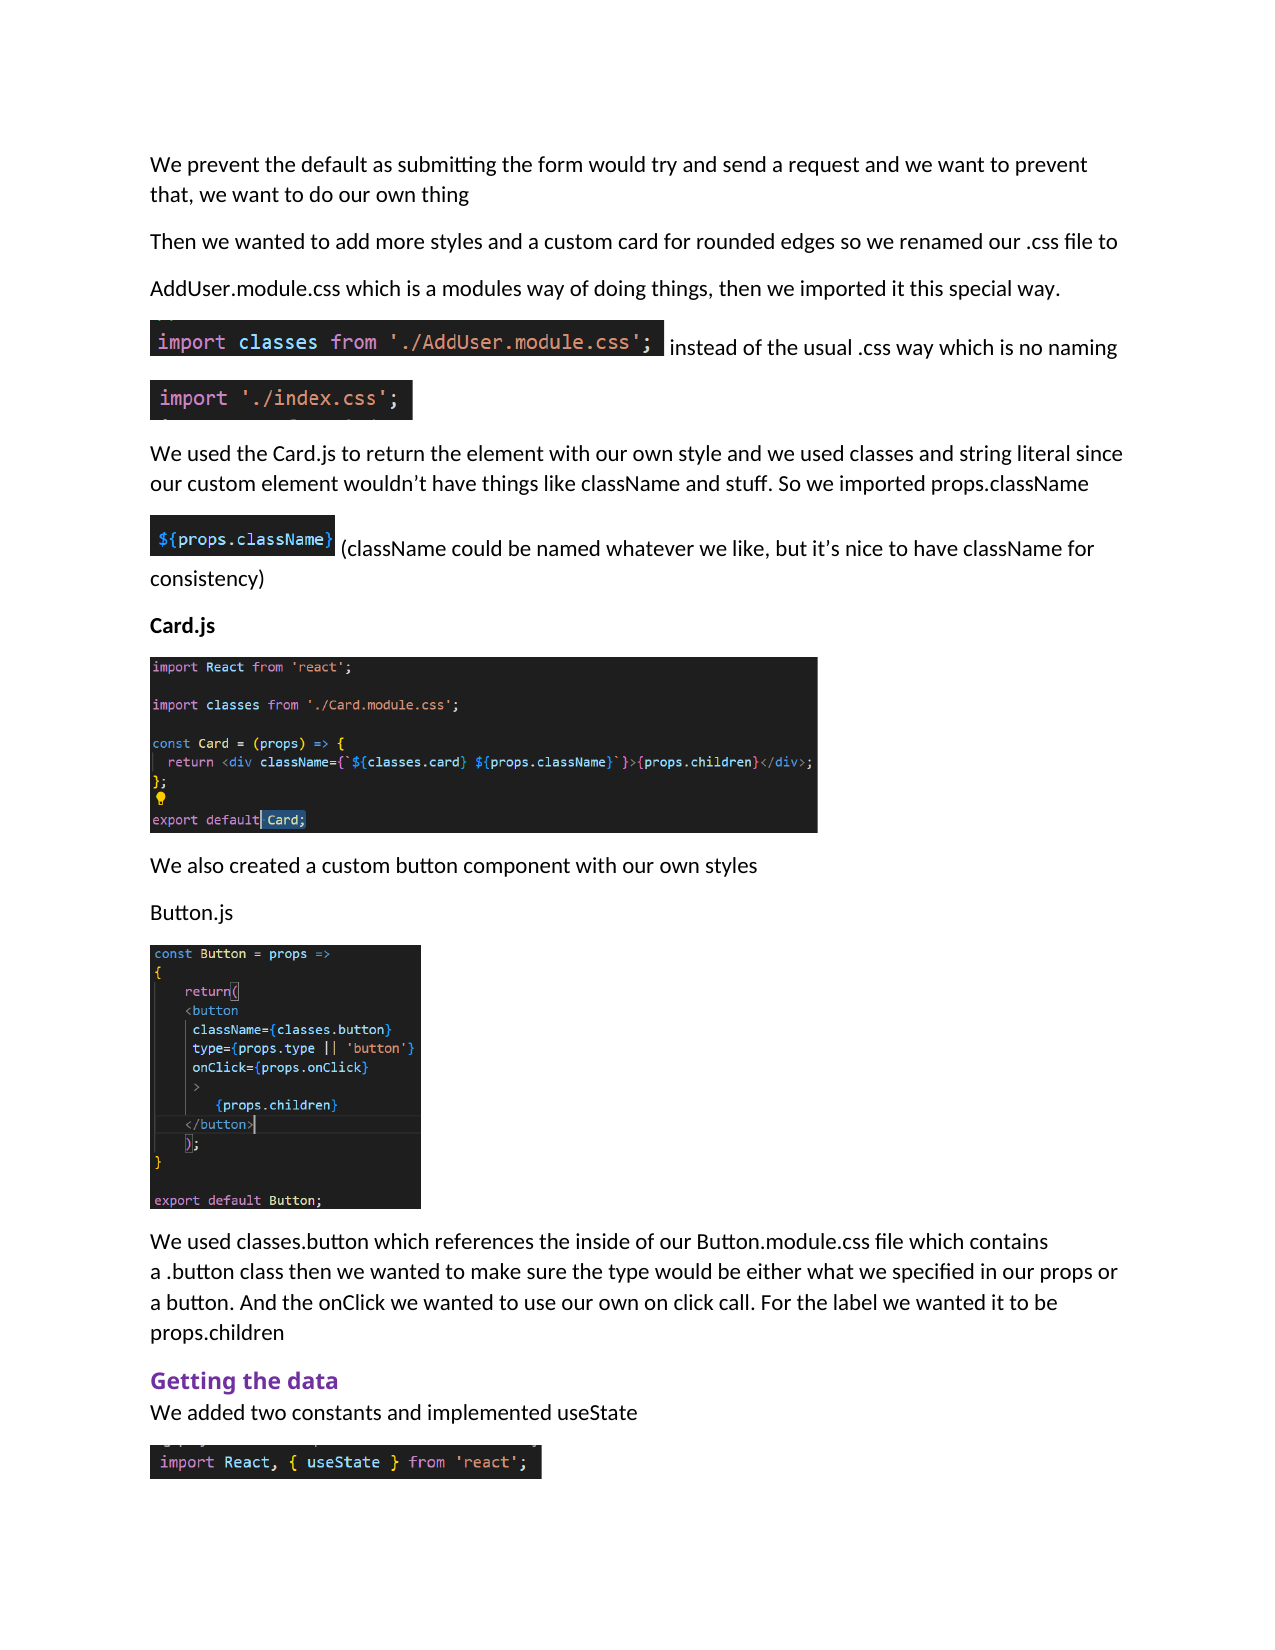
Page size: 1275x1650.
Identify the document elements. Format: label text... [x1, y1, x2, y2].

subtitle Getting the data [150, 1365, 1125, 1396]
picture [150, 1445, 542, 1479]
text We used the Card.js to return the element with our own style and we used classes and string literal since our custom element wouldn’t have things like className and stuff. So we imported props.className [150, 439, 1125, 497]
text We used classes.button which references the inside of our Button.module.css file which contains a .button class then we wanted to make sure the type would be either what we specified in our props or a button. And the onClick we wanted to use our own on click call. For the label we wanted it to be props.children [150, 1227, 1125, 1346]
text Button.js [150, 898, 1125, 926]
text (className could be named whatever we like, but it’s nice to have className for consistency) [150, 516, 1125, 592]
picture [150, 945, 421, 1209]
text Then we wanted to add more styles and a custom card for rounded edges so we renamed our .css file to [150, 227, 1125, 255]
text Card.js [150, 611, 1125, 639]
picture [150, 657, 818, 833]
text AddUser.module.css which is a modules way of doing things, then we imported it this special way. [150, 274, 1125, 302]
picture [150, 320, 665, 356]
text We added two constants and implemented useState [150, 1398, 1125, 1427]
text We also created a custom button component with our own styles [150, 851, 1125, 879]
text We prevent the default as submitting the form would try and send a request and we want to prevent that, we want to do our own thing [150, 150, 1125, 208]
picture [150, 515, 335, 556]
picture [150, 380, 413, 420]
